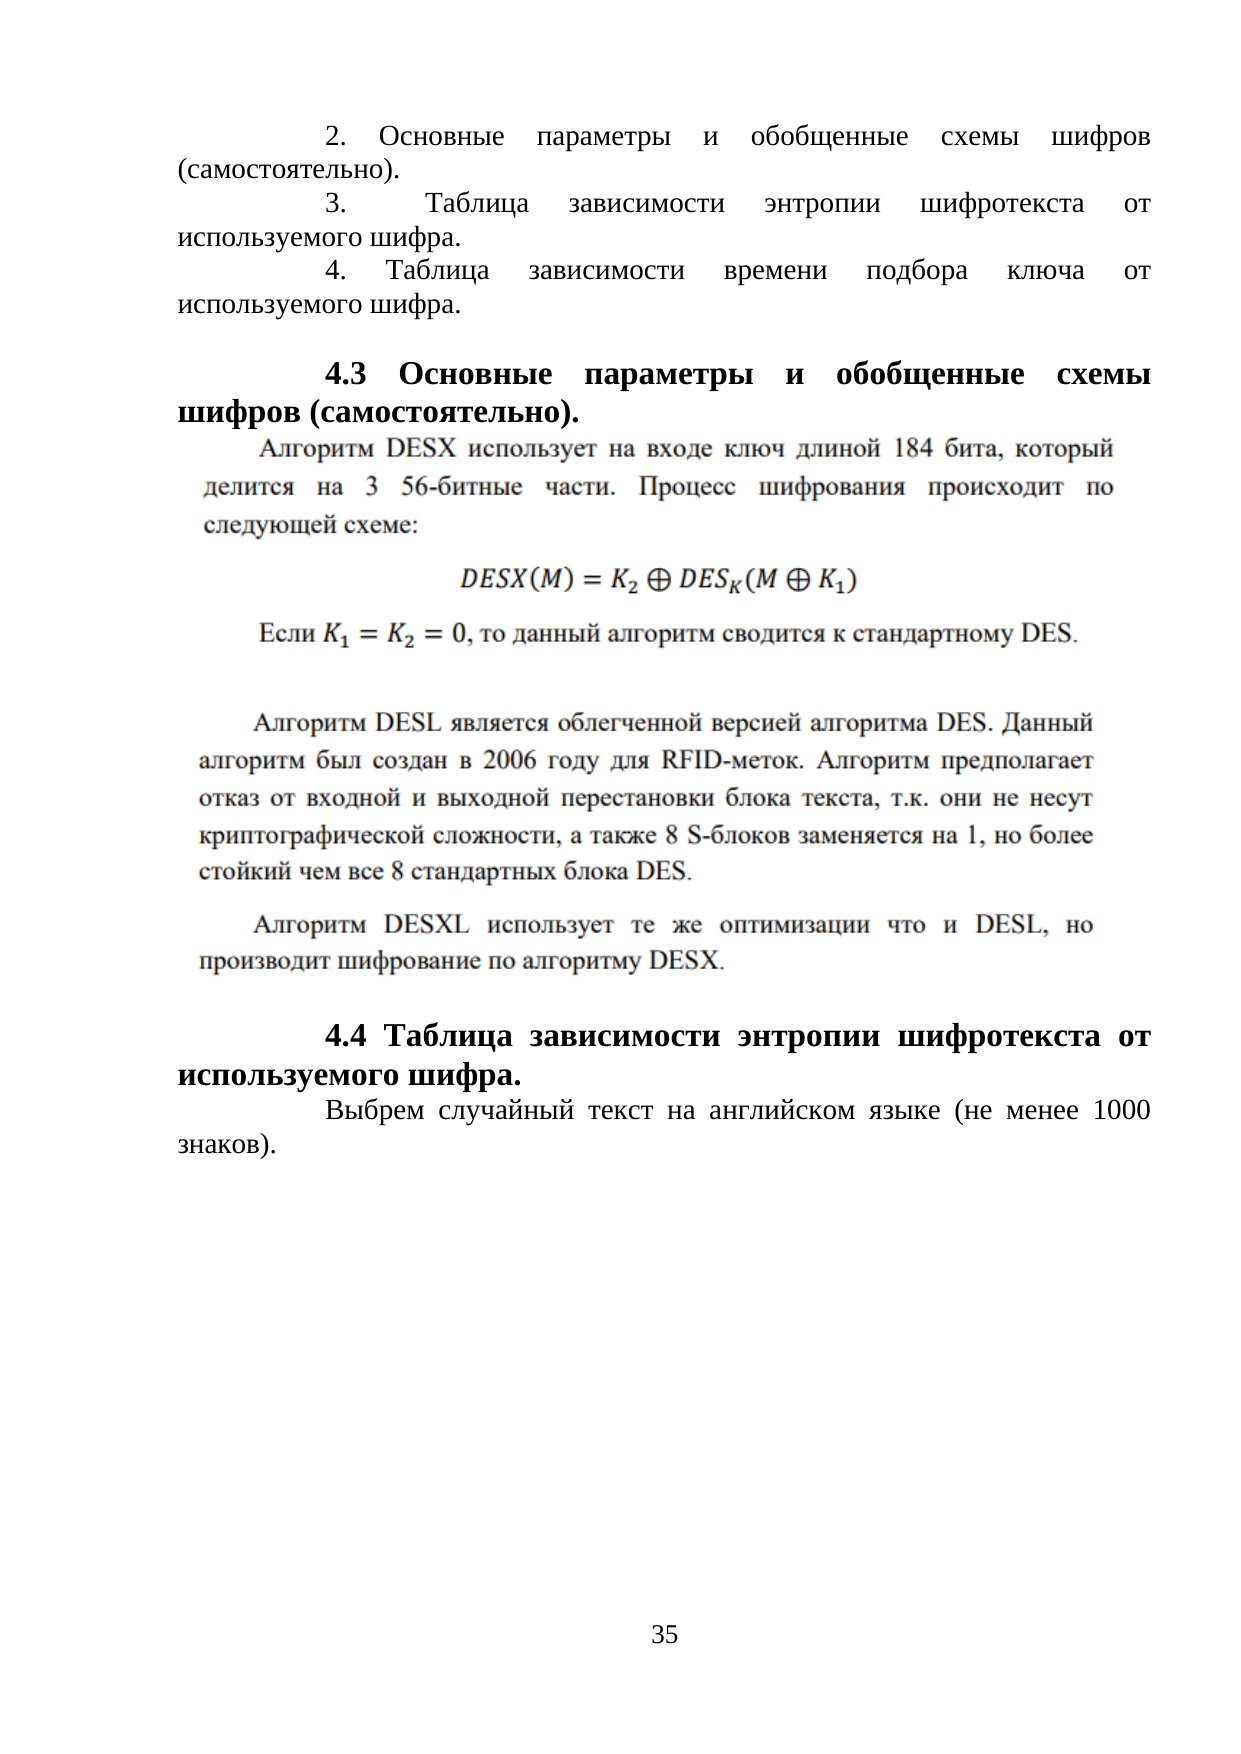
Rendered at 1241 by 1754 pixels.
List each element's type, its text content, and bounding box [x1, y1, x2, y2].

text Выбрем случайный текст на английском языке (не менее 1000 знаков). [177, 1092, 1152, 1159]
text 3. Таблица зависимости энтропии шифротекста от используемого шифра. [177, 185, 1152, 252]
picture [177, 429, 1152, 982]
text 4. Таблица зависимости времени подбора ключа от используемого шифра. [177, 252, 1152, 319]
text 2. Основные параметры и обобщенные схемы шифров (самостоятельно). [177, 118, 1152, 185]
text 4.3 Основные параметры и обобщенные схемы шифров (самостоятельно). [177, 353, 1152, 429]
text 4.4 Таблица зависимости энтропии шифротекста от используемого шифра. [177, 1016, 1152, 1092]
